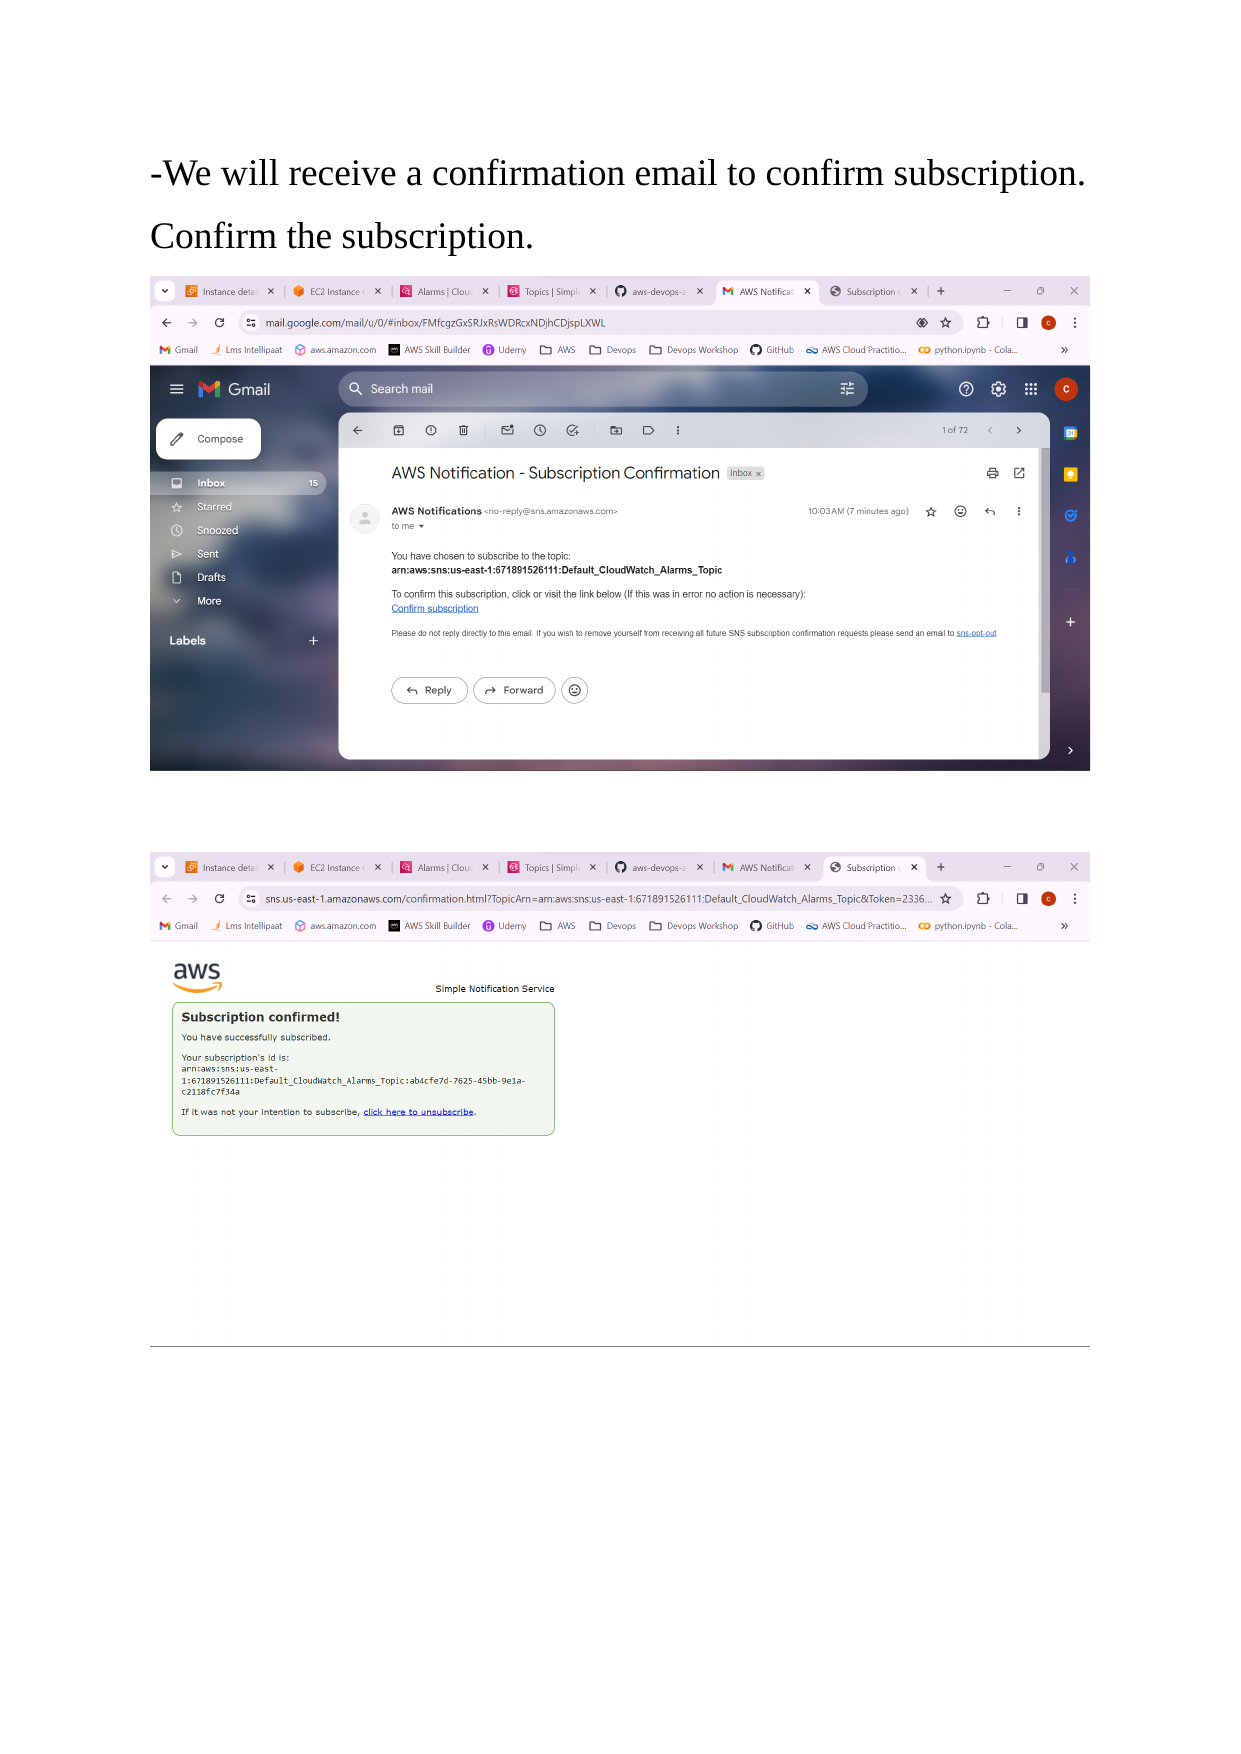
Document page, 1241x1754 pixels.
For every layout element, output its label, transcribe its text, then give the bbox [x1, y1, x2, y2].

text Confirm the subscription. [150, 213, 1090, 256]
picture [150, 852, 1091, 1347]
text -We will receive a confirmation email to confirm subscription. [150, 150, 1090, 193]
picture [150, 276, 1091, 771]
